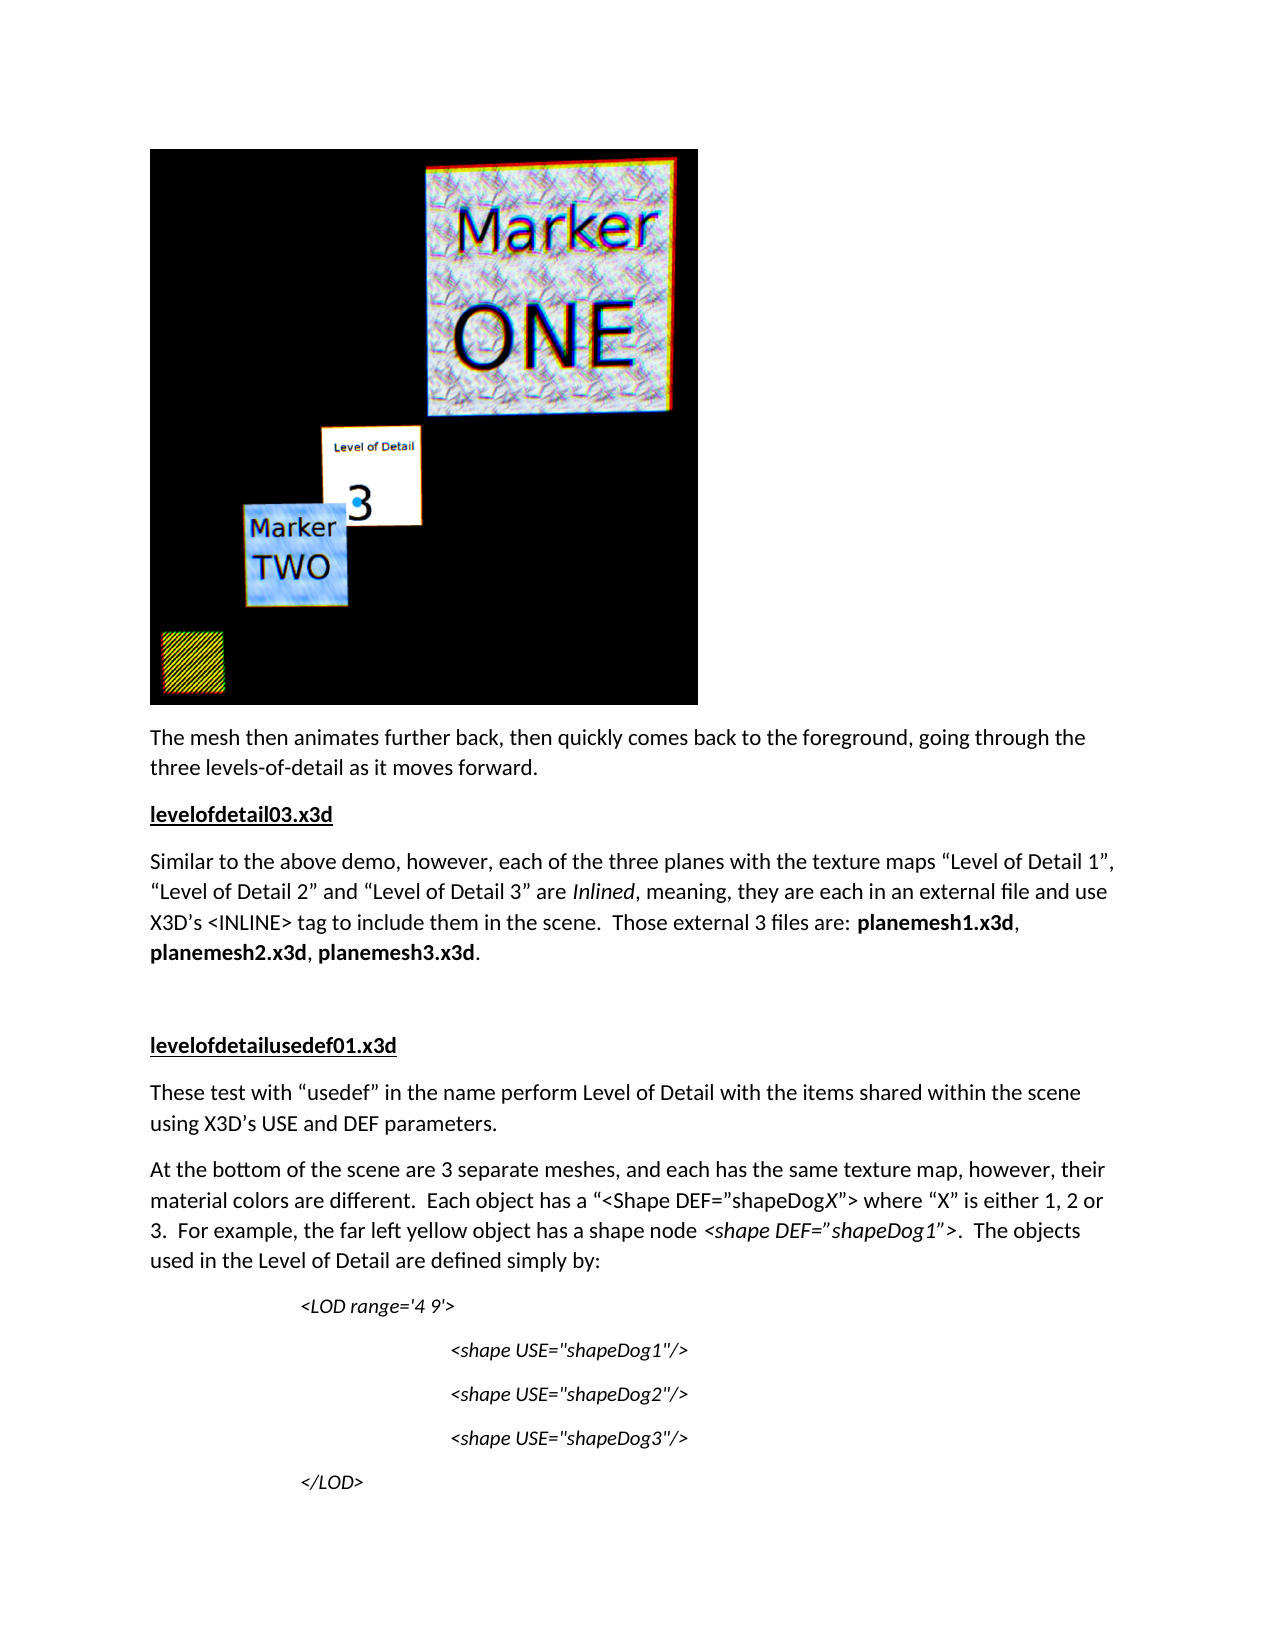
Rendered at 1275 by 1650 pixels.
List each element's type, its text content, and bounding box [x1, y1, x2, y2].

text </LOD> [150, 1469, 1125, 1495]
text Similar to the above demo, however, each of the three planes with the texture maps “Level of Detail 1”, “Level of Detail 2” and “Level of Detail 3” are Inlined, meaning, they are each in an external file and use X3D’s <INLINE> tag to include them in the scene. Those external 3 files are: planemesh1.x3d, planemesh2.x3d, planemesh3.x3d. [150, 847, 1125, 966]
text The mesh then animates further back, then quickly comes back to the foreground, going through the three levels-of-detail as it moves forward. [150, 723, 1125, 782]
text These test with “usedef” in the name perform Level of Detail with the items shared within the scene using X3D’s USE and DEF parameters. [150, 1078, 1125, 1137]
text levelofdetailusedef01.x3d [150, 1032, 1125, 1060]
text <shape USE="shapeDog3"/> [150, 1425, 1125, 1451]
picture [150, 149, 698, 705]
text levelofdetail03.x3d [150, 800, 1125, 828]
text <LOD range='4 9'> [150, 1293, 1125, 1318]
text <shape USE="shapeDog1"/> [150, 1337, 1125, 1363]
text At the bottom of the scene are 3 separate meshes, and each has the same texture map, however, their material colors are different. Each object has a “<Shape DEF=”shapeDogX”> where “X” is either 1, 2 or 3. For example, the far left yellow object has a shape node <shape DEF=”shapeDog1”>. The objects used in the Level of Detail are defined simply by: [150, 1156, 1125, 1274]
text <shape USE="shapeDog2"/> [150, 1381, 1125, 1407]
